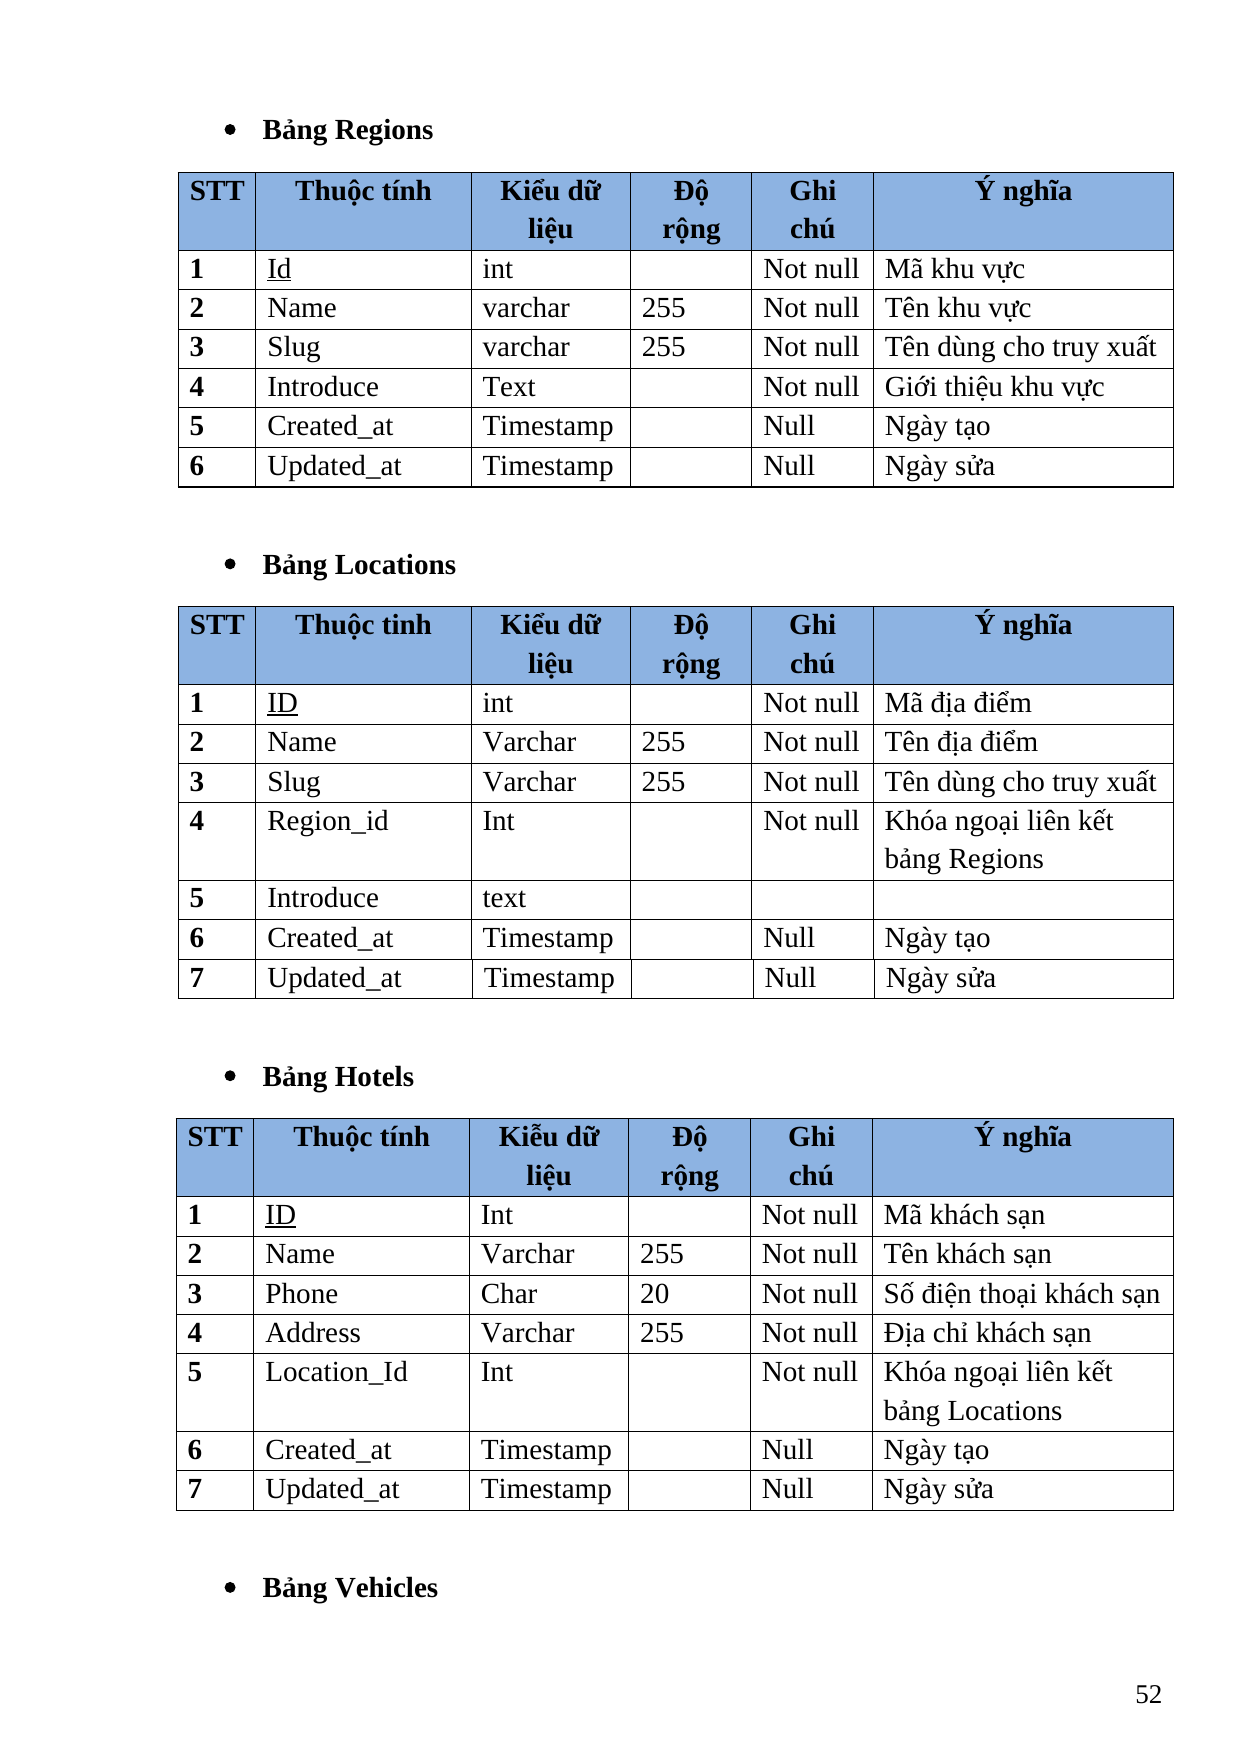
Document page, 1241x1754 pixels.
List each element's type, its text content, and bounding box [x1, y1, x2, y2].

table_cell Introduce [256, 369, 471, 407]
table_cell int [472, 685, 630, 723]
table_cell Not null [751, 1276, 872, 1314]
table_cell Varchar [472, 764, 630, 802]
table_cell Số điện thoại khách sạn [873, 1276, 1173, 1314]
table_cell Introduce [256, 881, 471, 919]
table_cell Created_at [254, 1432, 469, 1470]
table_cell 6 [179, 448, 255, 486]
table_cell [629, 1197, 750, 1236]
table_cell Mã khu vực [874, 251, 1173, 289]
table_cell Ngày sửa [874, 448, 1173, 486]
table_cell [874, 881, 1173, 919]
table_cell [631, 448, 751, 486]
table_cell [632, 960, 753, 998]
table_cell Id [256, 251, 471, 289]
table_cell 2 [179, 290, 255, 328]
table_cell [631, 920, 751, 959]
table_cell varchar [472, 290, 630, 328]
table_cell Not null [751, 1237, 872, 1275]
table_cell 255 [631, 330, 751, 368]
table_cell Not null [752, 290, 873, 328]
table_cell Tên dùng cho truy xuất [874, 330, 1173, 368]
table_cell Int [470, 1354, 628, 1431]
table_cell 1 [177, 1197, 253, 1236]
table_header Kiểu dữ liệu [472, 607, 630, 684]
table_cell varchar [472, 330, 630, 368]
table_cell Name [256, 725, 471, 763]
table_cell 5 [177, 1354, 253, 1431]
table_cell [631, 369, 751, 407]
table_cell ID [256, 685, 471, 723]
table_cell 4 [179, 803, 255, 879]
list Bảng Hotels [225, 1059, 1162, 1092]
table_cell Khóa ngoại liên kết bảng Regions [874, 803, 1173, 879]
table_cell Not null [752, 725, 873, 763]
table_header STT [179, 607, 255, 684]
table_cell Tên khách sạn [873, 1237, 1173, 1275]
table_cell Tên dùng cho truy xuất [874, 764, 1173, 802]
table_cell Created_at [256, 408, 471, 447]
table_header Độ rộng [631, 607, 751, 684]
table_cell Char [470, 1276, 628, 1314]
table_cell 3 [179, 764, 255, 802]
table_cell Mã địa điểm [874, 685, 1173, 723]
table_cell [629, 1471, 750, 1510]
table_cell Phone [254, 1276, 469, 1314]
table_cell Null [752, 448, 873, 486]
table_cell Updated_at [256, 448, 471, 486]
table_cell Ngày tạo [874, 920, 1173, 959]
table_cell Varchar [472, 725, 630, 763]
table_cell Region_id [256, 803, 471, 879]
table_cell Address [254, 1315, 469, 1353]
list Bảng Locations [225, 547, 1162, 580]
table_cell Tên địa điểm [874, 725, 1173, 763]
table_cell 255 [631, 764, 751, 802]
table_cell 3 [179, 330, 255, 368]
table_header Độ rộng [629, 1119, 750, 1196]
table_cell Giới thiệu khu vực [874, 369, 1173, 407]
table_cell Not null [751, 1354, 872, 1431]
table_cell 2 [177, 1237, 253, 1275]
table_cell Varchar [470, 1237, 628, 1275]
table_cell 255 [631, 725, 751, 763]
table_cell Updated_at [256, 960, 472, 998]
table_cell [752, 881, 873, 919]
table_header Ý nghĩa [874, 607, 1173, 684]
table_header Ý nghĩa [873, 1119, 1173, 1196]
table_cell 6 [179, 920, 255, 959]
table_header STT [177, 1119, 253, 1196]
table_cell 6 [177, 1432, 253, 1470]
table_header Độ rộng [631, 173, 751, 250]
table_cell Timestamp [472, 448, 630, 486]
table_cell 5 [179, 408, 255, 447]
table_cell Slug [256, 330, 471, 368]
table_cell Location_Id [254, 1354, 469, 1431]
table_cell text [472, 881, 630, 919]
table_header Ghi chú [751, 1119, 872, 1196]
table_header Thuộc tinh [256, 607, 471, 684]
table_cell Null [751, 1471, 872, 1510]
table_cell [631, 251, 751, 289]
table_header Kiểu dữ liệu [472, 173, 630, 250]
table_cell Mã khách sạn [873, 1197, 1173, 1236]
table_cell 3 [177, 1276, 253, 1314]
table_cell Ngày tạo [873, 1432, 1173, 1470]
table_header STT [179, 173, 255, 250]
list Bảng Vehicles [225, 1570, 1162, 1604]
table_cell Not null [752, 803, 873, 879]
table_cell Not null [752, 764, 873, 802]
table_cell Not null [751, 1197, 872, 1236]
table_cell [631, 408, 751, 447]
table_cell Ngày sửa [873, 1471, 1173, 1510]
table_cell int [472, 251, 630, 289]
table_cell Timestamp [472, 920, 630, 959]
table_cell [631, 685, 751, 723]
table_cell Int [470, 1197, 628, 1236]
table_cell Null [752, 920, 873, 959]
table_cell Not null [751, 1315, 872, 1353]
table_header Ghi chú [752, 173, 873, 250]
table_cell Slug [256, 764, 471, 802]
table_cell Null [752, 408, 873, 447]
table_cell Text [472, 369, 630, 407]
table_cell Timestamp [470, 1432, 628, 1470]
table_cell Created_at [256, 920, 471, 959]
table_cell ID [254, 1197, 469, 1236]
table_cell Not null [752, 369, 873, 407]
table_cell 20 [629, 1276, 750, 1314]
table_header Ghi chú [752, 607, 873, 684]
table_cell Not null [752, 251, 873, 289]
table_cell Timestamp [473, 960, 631, 998]
table_cell Not null [752, 330, 873, 368]
table_cell 255 [631, 290, 751, 328]
table_cell [631, 803, 751, 879]
table_cell [629, 1432, 750, 1470]
table_cell Timestamp [472, 408, 630, 447]
table_cell 1 [179, 685, 255, 723]
table_cell Name [254, 1237, 469, 1275]
table_cell 4 [177, 1315, 253, 1353]
table_cell Name [256, 290, 471, 328]
table_cell Int [472, 803, 630, 879]
table_cell Not null [752, 685, 873, 723]
list Bảng Regions [225, 112, 1162, 146]
table_cell Địa chỉ khách sạn [873, 1315, 1173, 1353]
table_cell Varchar [470, 1315, 628, 1353]
table_cell Khóa ngoại liên kết bảng Locations [873, 1354, 1173, 1431]
table_cell 1 [179, 251, 255, 289]
table_header Thuộc tính [254, 1119, 469, 1196]
table_cell Ngày tạo [874, 408, 1173, 447]
table_cell 7 [179, 960, 255, 998]
table_header Thuộc tính [256, 173, 471, 250]
table_cell Null [751, 1432, 872, 1470]
table_header Kiễu dữ liệu [470, 1119, 628, 1196]
table_cell 255 [629, 1315, 750, 1353]
table_cell Null [754, 960, 874, 998]
table_cell Tên khu vực [874, 290, 1173, 328]
table_cell 5 [179, 881, 255, 919]
table_header Ý nghĩa [874, 173, 1173, 250]
table_cell Ngày sửa [875, 960, 1173, 998]
table_cell Updated_at [254, 1471, 469, 1510]
table_cell [631, 881, 751, 919]
table_cell Timestamp [470, 1471, 628, 1510]
table_cell 7 [177, 1471, 253, 1510]
table_cell 4 [179, 369, 255, 407]
table_cell 2 [179, 725, 255, 763]
table_cell 255 [629, 1237, 750, 1275]
table_cell [629, 1354, 750, 1431]
